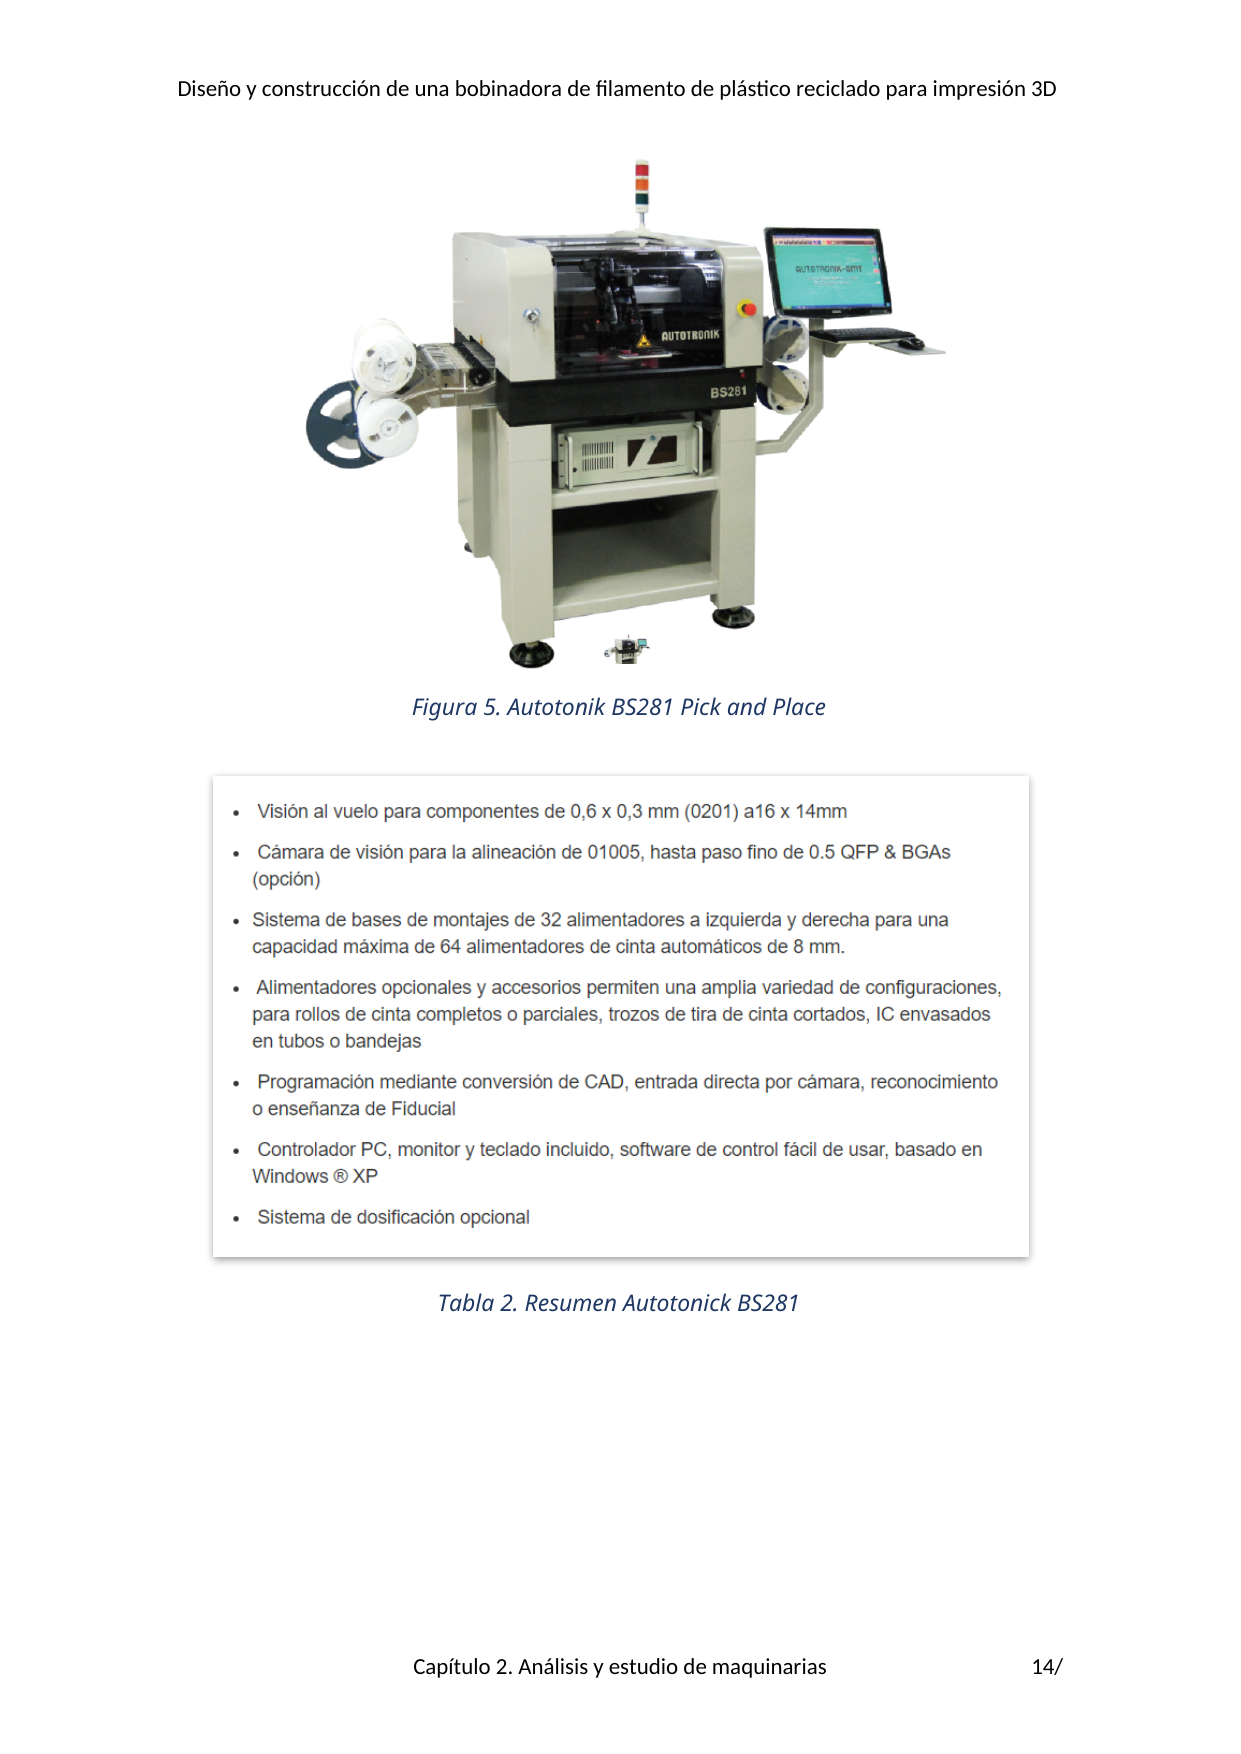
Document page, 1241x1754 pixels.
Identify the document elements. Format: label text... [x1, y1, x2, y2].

picture [228, 790, 1014, 1242]
picture [283, 147, 958, 672]
subtitle Figura 5. Autotonik BS281 Pick and Place [177, 691, 1063, 722]
subtitle Tabla 2. Resumen Autotonick BS281 [177, 1287, 1063, 1319]
